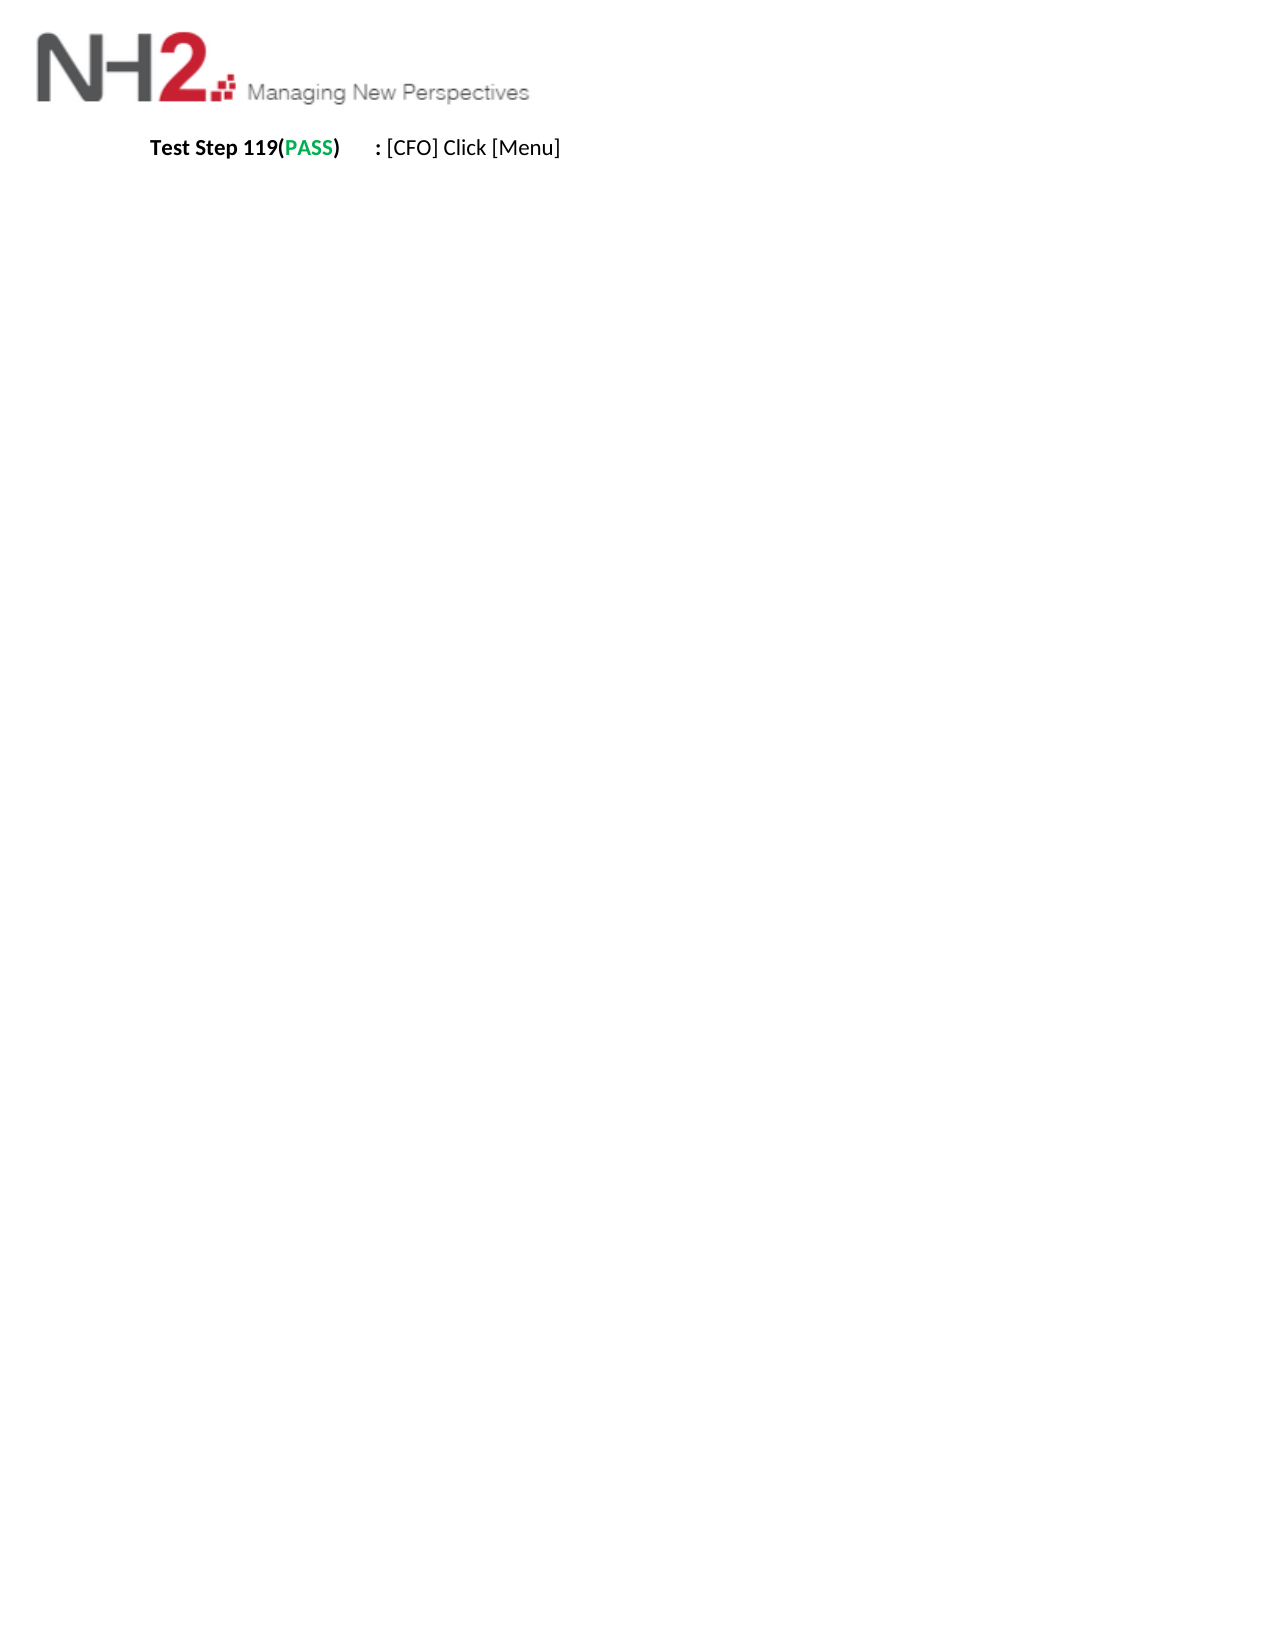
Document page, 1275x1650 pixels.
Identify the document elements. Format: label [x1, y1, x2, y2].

picture [26, 23, 540, 111]
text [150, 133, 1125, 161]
